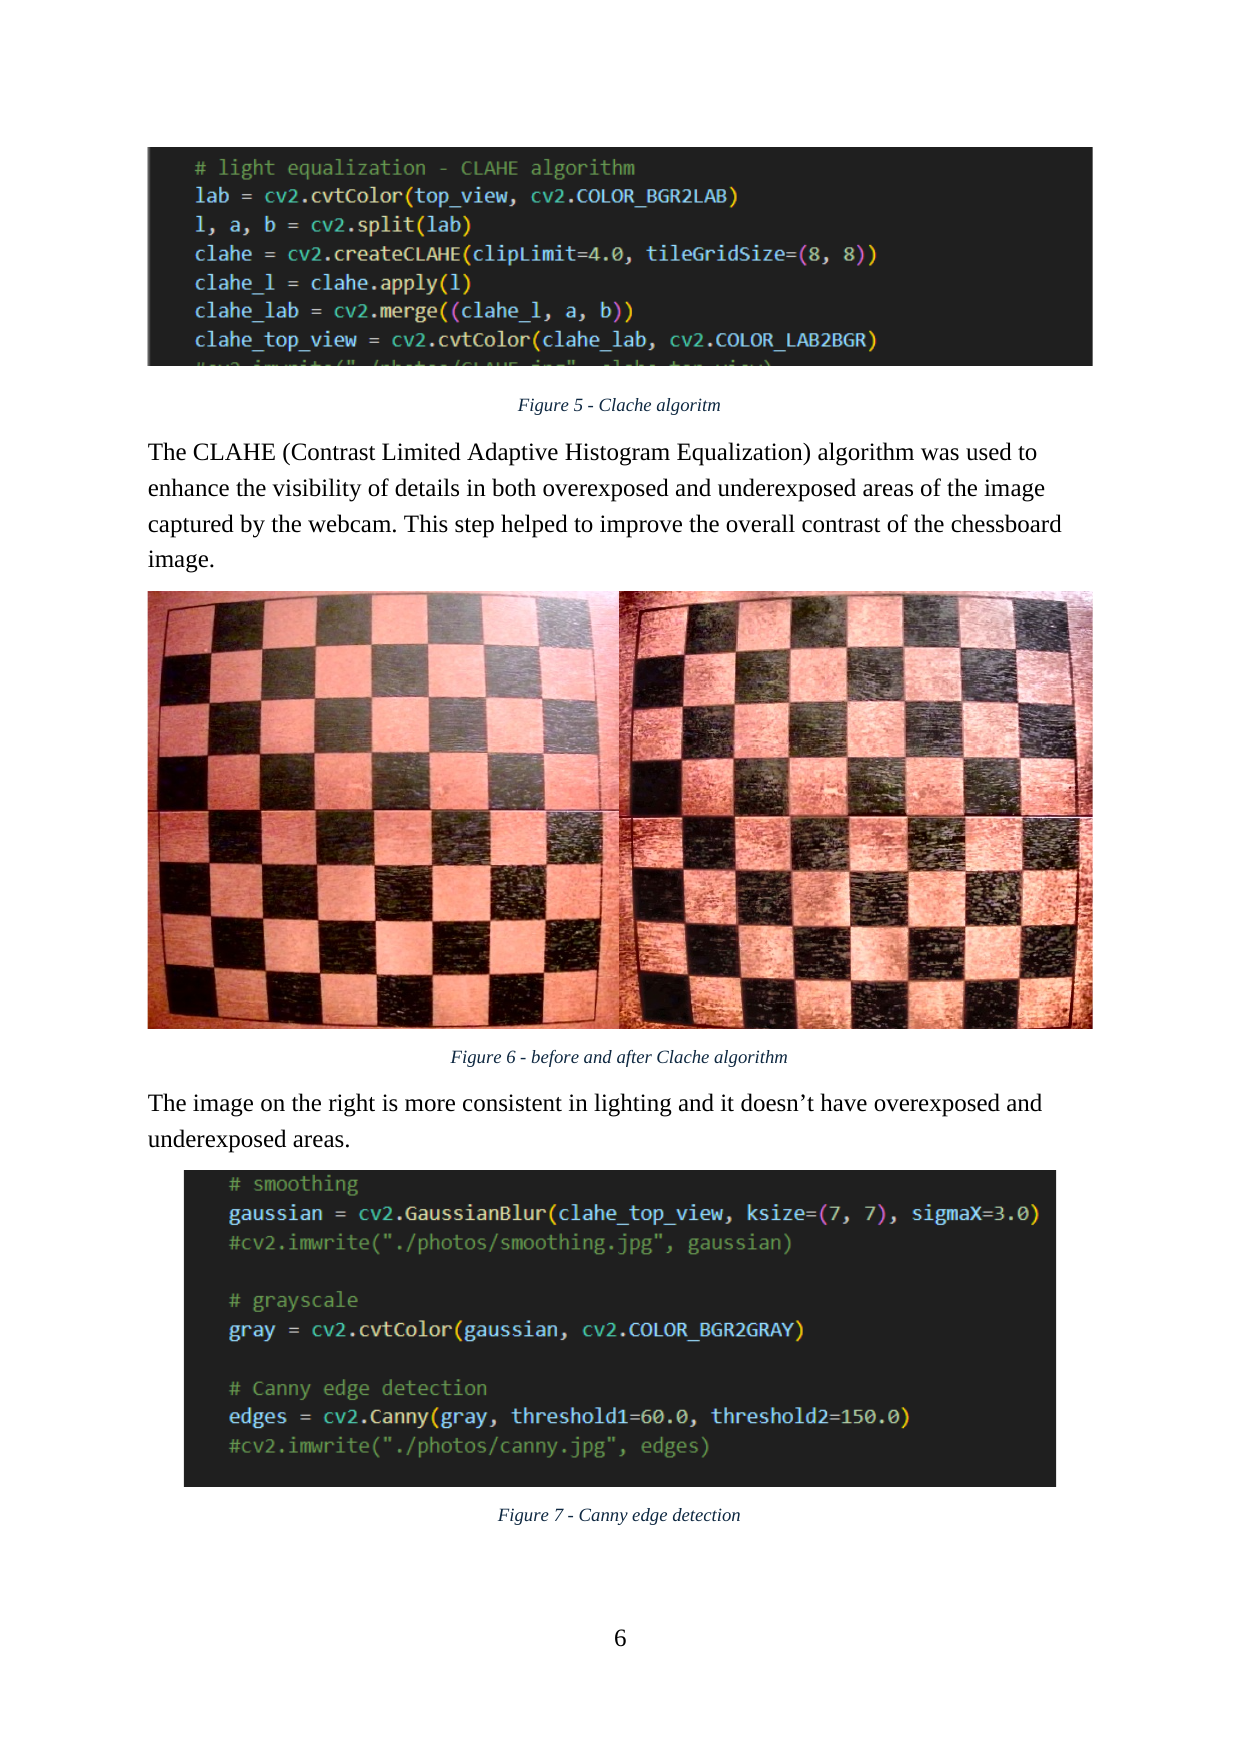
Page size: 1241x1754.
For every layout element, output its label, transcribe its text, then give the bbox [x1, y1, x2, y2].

picture [183, 1170, 1057, 1487]
picture [147, 147, 1093, 366]
text Figure 7 - Canny edge detection [148, 1504, 1093, 1526]
text Figure 6 - before and after Clache algorithm [148, 1046, 1093, 1068]
picture [147, 591, 1093, 1029]
text The image on the right is more consistent in lighting and it doesn’t have overexposed and underexposed areas. [148, 1088, 1093, 1153]
text Figure 5 - Clache algoritm [148, 394, 1093, 416]
text The CLAHE (Contrast Limited Adaptive Histogram Equalization) algorithm was used to enhance the visibility of details in both overexposed and underexposed areas of the image captured by the webcam. This step helped to improve the overall contrast of the chessboard image. [148, 437, 1093, 573]
